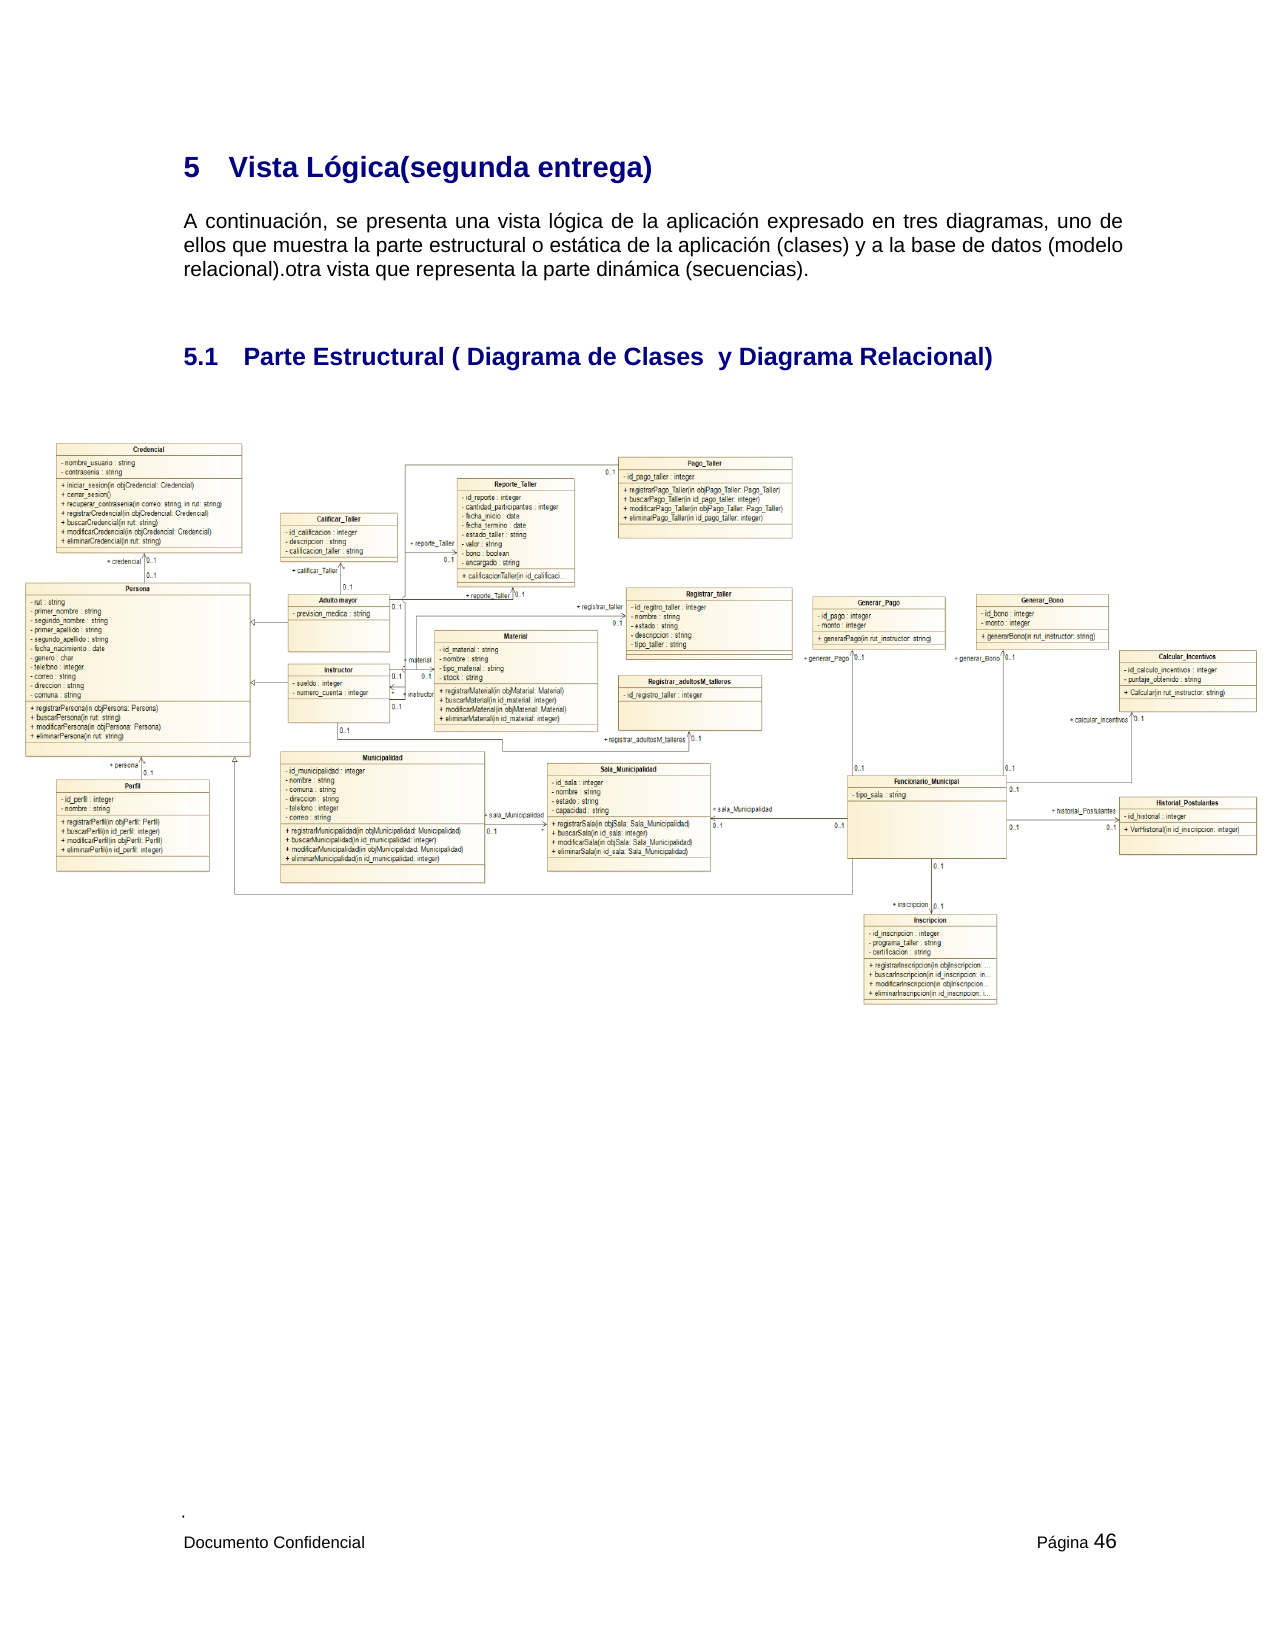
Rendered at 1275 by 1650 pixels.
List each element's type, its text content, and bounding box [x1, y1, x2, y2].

picture [20, 437, 1262, 1010]
list Parte Estructural ( Diagrama de Clases y Diagrama Relacional) [183, 342, 1125, 371]
list Vista Lógica(segunda entrega) [183, 150, 1125, 183]
text A continuación, se presenta una vista lógica de la aplicación expresado en tres diagramas, uno de ellos que muestra la parte estructural o estática de la aplicación (clases) y a la base de datos (modelo relacional).otra vista que representa la parte dinámica (secuencias). [183, 208, 1125, 280]
